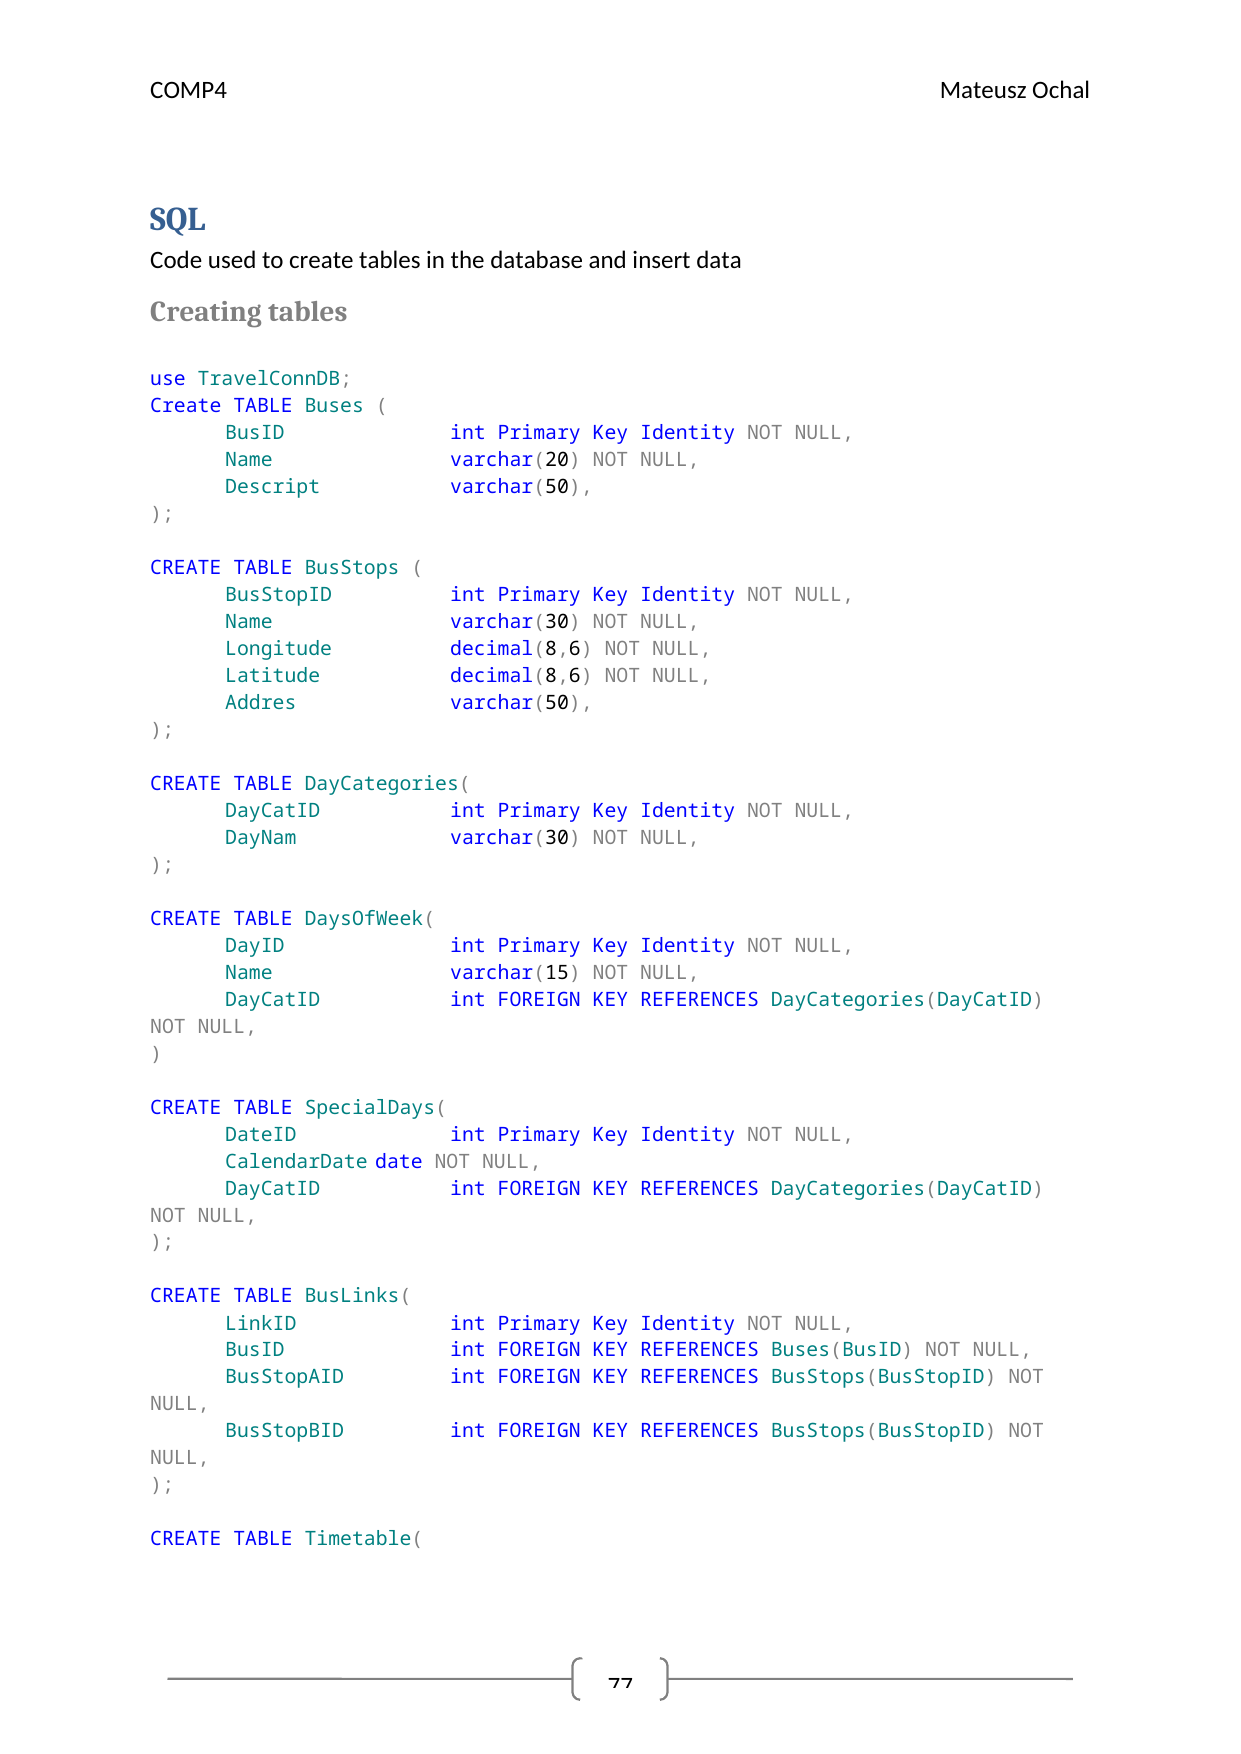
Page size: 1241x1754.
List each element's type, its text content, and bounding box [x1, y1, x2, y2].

text DayNam varchar(30) NOT NULL, [150, 823, 1090, 850]
text Name varchar(30) NOT NULL, [150, 607, 1090, 634]
text BusID int FOREIGN KEY REFERENCES Buses(BusID) NOT NULL, [150, 1336, 1090, 1363]
text Create TABLE Buses ( [150, 391, 1090, 418]
text Name varchar(15) NOT NULL, [150, 958, 1090, 985]
text CREATE TABLE DaysOfWeek( [150, 904, 1090, 931]
text CREATE TABLE SpecialDays( [150, 1093, 1090, 1120]
text use TravelConnDB; [150, 364, 1090, 391]
text LinkID int Primary Key Identity NOT NULL, [150, 1309, 1090, 1336]
subtitle Creating tables [150, 295, 1090, 329]
text BusStopAID int FOREIGN KEY REFERENCES BusStops(BusStopID) NOT NULL, [150, 1363, 1090, 1417]
text Longitude decimal(8,6) NOT NULL, [150, 634, 1090, 661]
text DayCatID int FOREIGN KEY REFERENCES DayCategories(DayCatID) NOT NULL, [150, 1174, 1090, 1228]
text ); [150, 850, 1090, 877]
text Addres varchar(50), [150, 688, 1090, 715]
text ); [150, 715, 1090, 742]
text CREATE TABLE BusLinks( [150, 1282, 1090, 1309]
text Code used to create tables in the database and insert data [150, 244, 1090, 274]
text DateID int Primary Key Identity NOT NULL, [150, 1120, 1090, 1147]
text Descript varchar(50), [150, 472, 1090, 499]
text CREATE TABLE BusStops ( [150, 553, 1090, 580]
text ); [150, 1228, 1090, 1255]
text BusStopID int Primary Key Identity NOT NULL, [150, 580, 1090, 607]
text ); [150, 1471, 1090, 1498]
text BusID int Primary Key Identity NOT NULL, [150, 418, 1090, 445]
text Latitude decimal(8,6) NOT NULL, [150, 661, 1090, 688]
text BusStopBID int FOREIGN KEY REFERENCES BusStops(BusStopID) NOT NULL, [150, 1417, 1090, 1471]
text ) [150, 1039, 1090, 1066]
text ); [150, 499, 1090, 526]
text CREATE TABLE Timetable( [150, 1524, 1090, 1552]
text DayCatID int Primary Key Identity NOT NULL, [150, 796, 1090, 823]
text Name varchar(20) NOT NULL, [150, 445, 1090, 472]
text CREATE TABLE DayCategories( [150, 769, 1090, 796]
text DayID int Primary Key Identity NOT NULL, [150, 931, 1090, 958]
text CalendarDate date NOT NULL, [150, 1147, 1090, 1174]
text DayCatID int FOREIGN KEY REFERENCES DayCategories(DayCatID) NOT NULL, [150, 985, 1090, 1039]
subtitle SQL [150, 200, 1090, 238]
